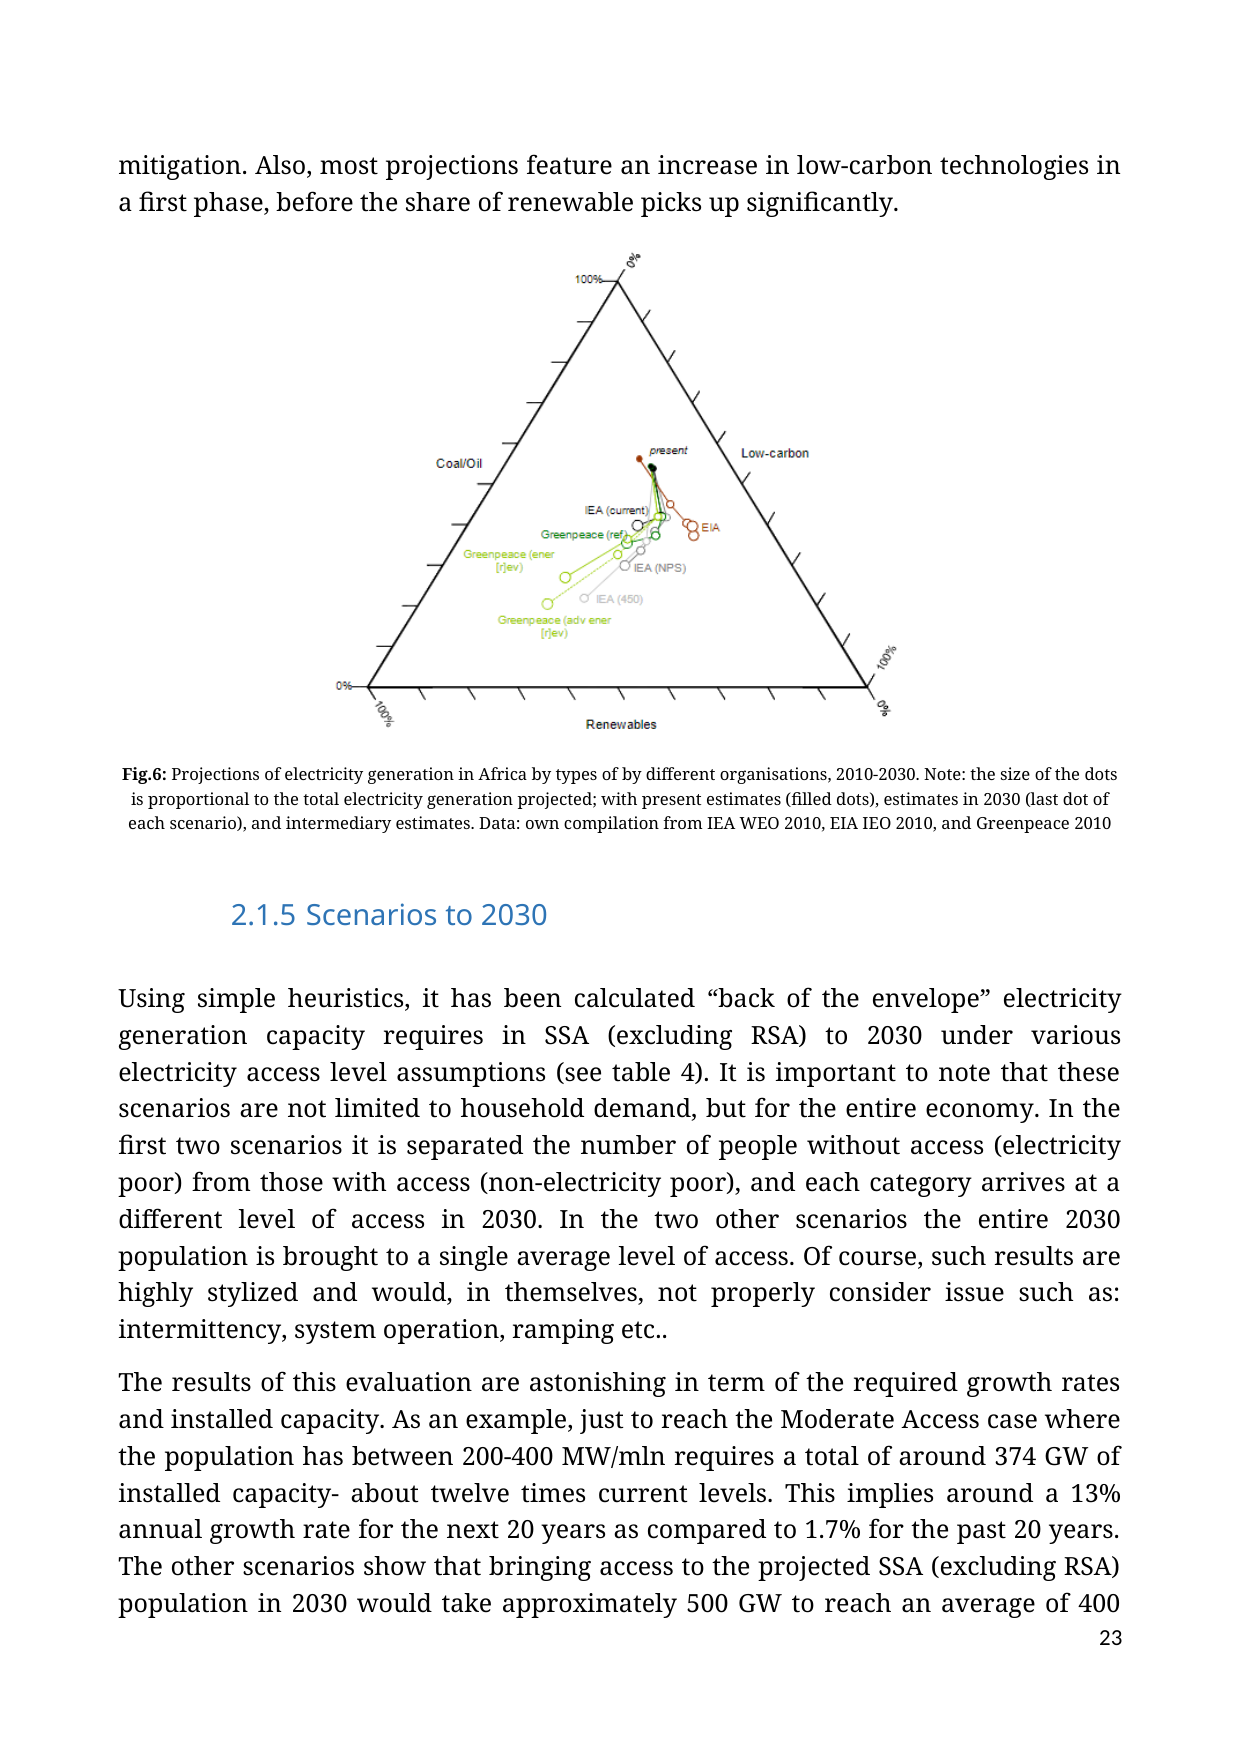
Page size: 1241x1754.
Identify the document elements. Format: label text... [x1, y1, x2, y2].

text Fig.6: Projections of electricity generation in Africa by types of by different organisations, 2010-2030. Note: the size of the dots is proportional to the total electricity generation projected; with present estimates (filled dots), estimates in 2030 (last dot of each scenario), and intermediary estimates. Data: own compilation from IEA WEO 2010, EIA IEO 2010, and Greenpeace 2010 [118, 763, 1122, 834]
subtitle Scenarios to 2030 [231, 894, 1122, 934]
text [118, 1365, 1122, 1620]
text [118, 148, 1122, 218]
picture [310, 237, 931, 744]
text Using simple heuristics, it has been calculated “back of the envelope” electricity generation capacity requires in SSA (excluding RSA) to 2030 under various electricity access level assumptions (see table 4). It is important to note that these scenarios are not limited to household demand, but for the entire economy. In the first two scenarios it is separated the number of people without access (electricity poor) from those with access (non-electricity poor), and each category arrives at a different level of access in 2030. In the two other scenarios the entire 2030 population is brought to a single average level of access. Of course, such results are highly stylized and would, in themselves, not properly consider issue such as: intermittency, system operation, ramping etc.. [118, 981, 1122, 1346]
